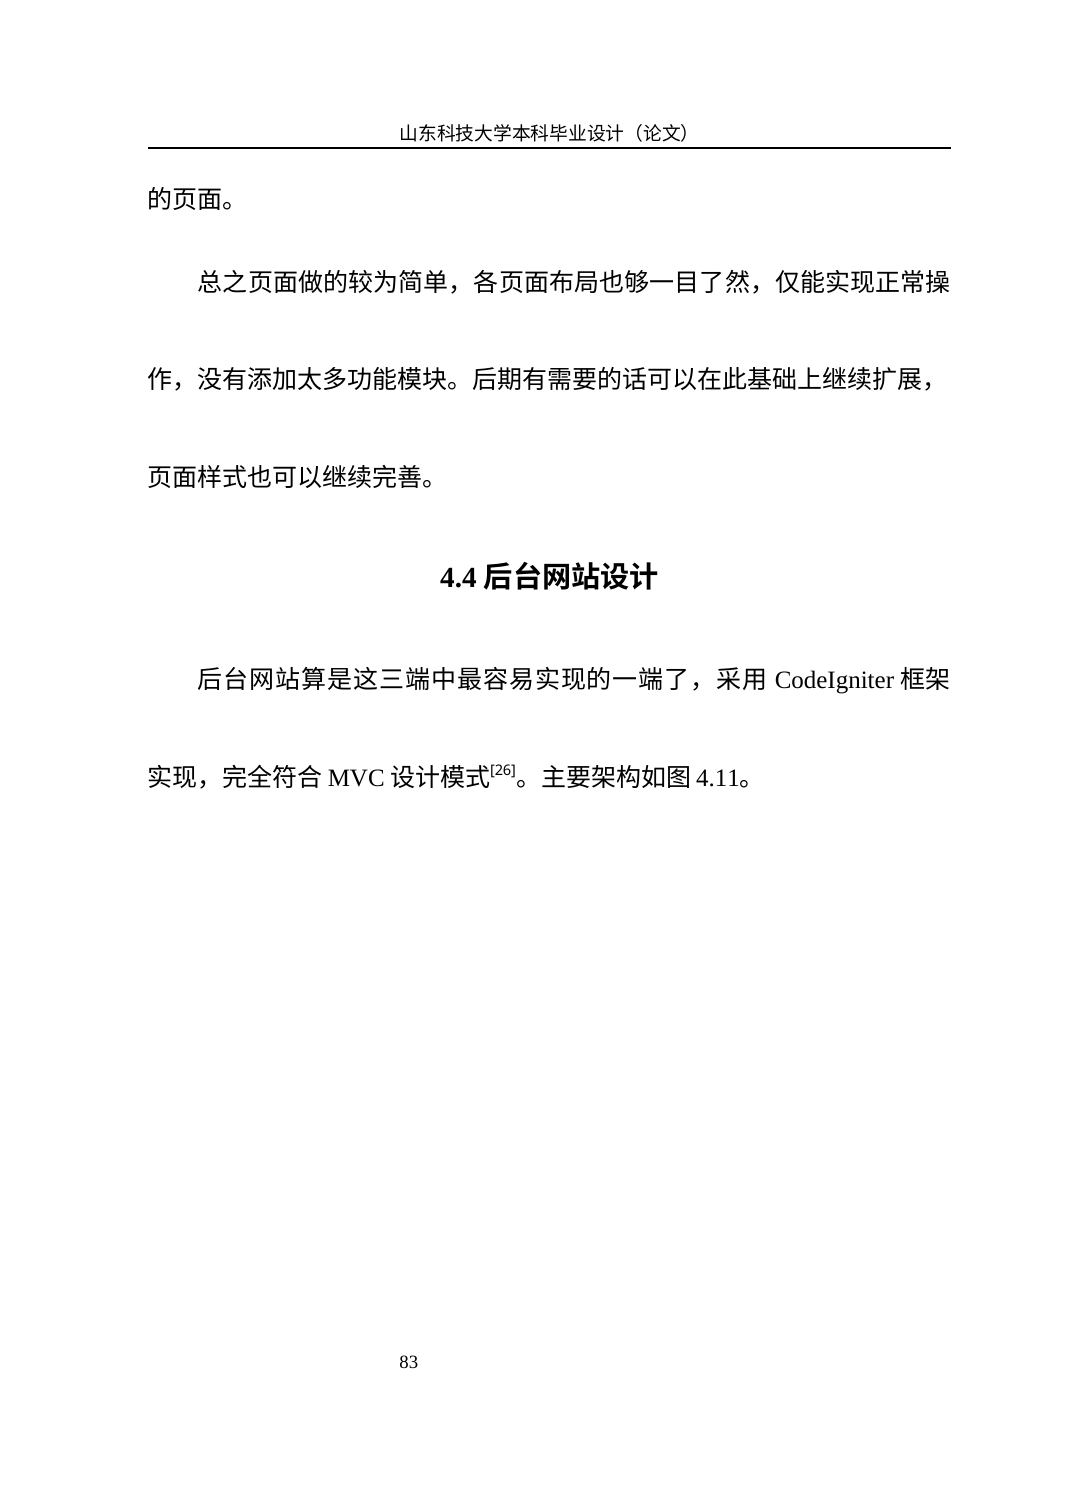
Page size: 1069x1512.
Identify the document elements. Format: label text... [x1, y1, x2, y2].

text 总之页面做的较为简单，各页面布局也够一目了然，仅能实现正常操作，没有添加太多功能模块。后期有需要的话可以在此基础上继续扩展，页面样式也可以继续完善。 [148, 248, 951, 508]
text 后台网站算是这三端中最容易实现的一端了，采用CodeIgniter框架实现，完全符合MVC设计模式[26]。主要架构如图4.11。 [148, 645, 951, 808]
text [148, 165, 951, 230]
list 4.4 后台网站设计 [148, 543, 951, 608]
